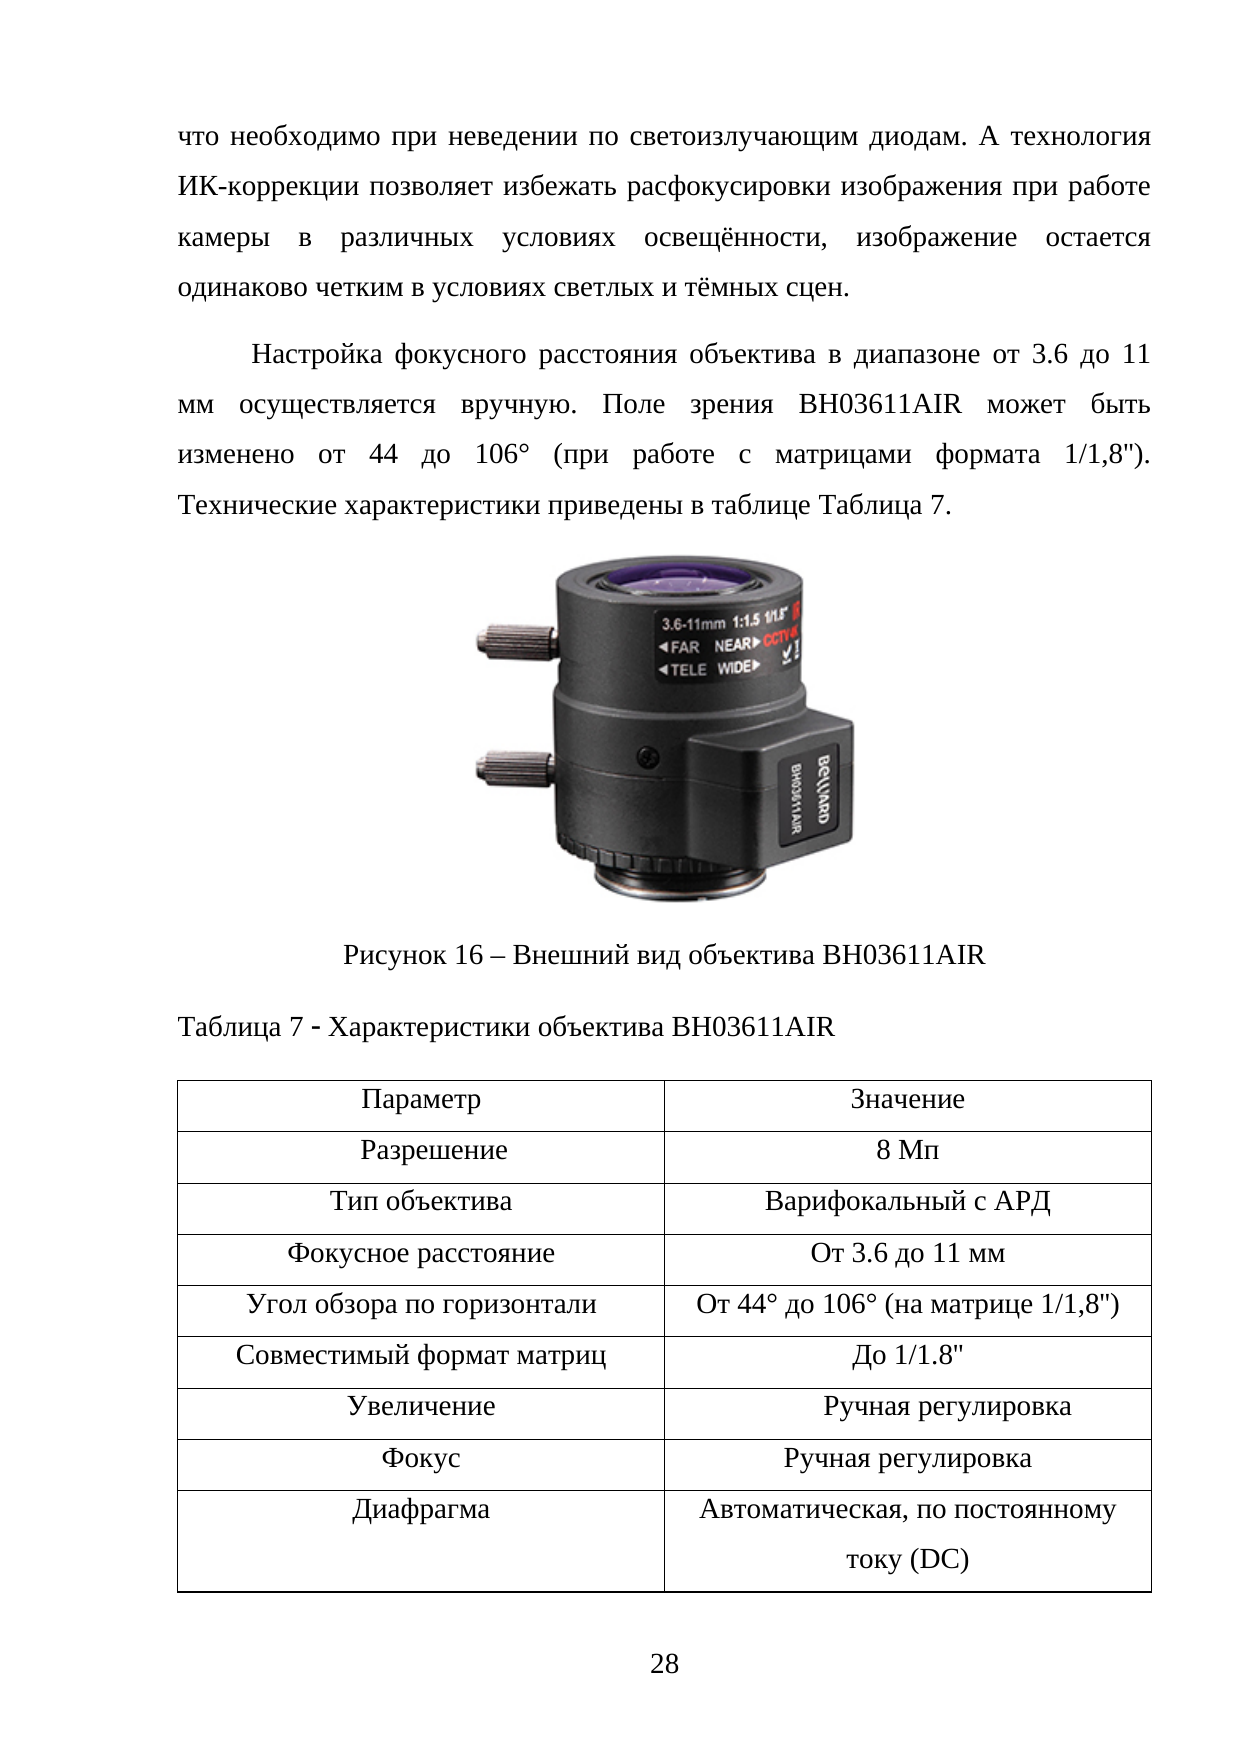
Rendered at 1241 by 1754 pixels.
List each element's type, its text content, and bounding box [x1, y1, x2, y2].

table_cell Ручная регулировка [665, 1389, 1151, 1439]
table_cell Фокус [178, 1440, 664, 1490]
text Настройка фокусного расстояния объектива в диапазоне от 3.6 до 11 мм осуществляется вручную. Поле зрения BH03611AIR может быть изменено от 44 до 106° (при работе с матрицами формата 1/1,8''). Технические характеристики приведены в таблице Таблица 6. [177, 336, 1152, 521]
table_cell От 44° до 106° (на матрице 1/1,8'') [665, 1286, 1151, 1336]
table_cell Совместимый формат матриц [178, 1337, 664, 1387]
table_cell Варифокальный с АРД [665, 1184, 1151, 1234]
table_cell Тип объектива [178, 1184, 664, 1234]
table_cell Ручная регулировка [665, 1440, 1151, 1490]
table_cell Угол обзора по горизонтали [178, 1286, 664, 1336]
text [177, 118, 1152, 303]
table_cell От 3.6 до 11 мм [665, 1235, 1151, 1285]
table_header Значение [665, 1081, 1151, 1131]
table_cell Диафрагма [178, 1491, 664, 1591]
picture [473, 553, 856, 904]
table_cell Фокусное расстояние [178, 1235, 664, 1285]
table_cell 8 Мп [665, 1132, 1151, 1182]
table_cell До 1/1.8'' [665, 1337, 1151, 1387]
table_cell Автоматическая, по постоянному току (DC) [665, 1491, 1151, 1591]
table_cell Разрешение [178, 1132, 664, 1182]
table_header Параметр [178, 1081, 664, 1131]
table_cell Увеличение [178, 1389, 664, 1439]
